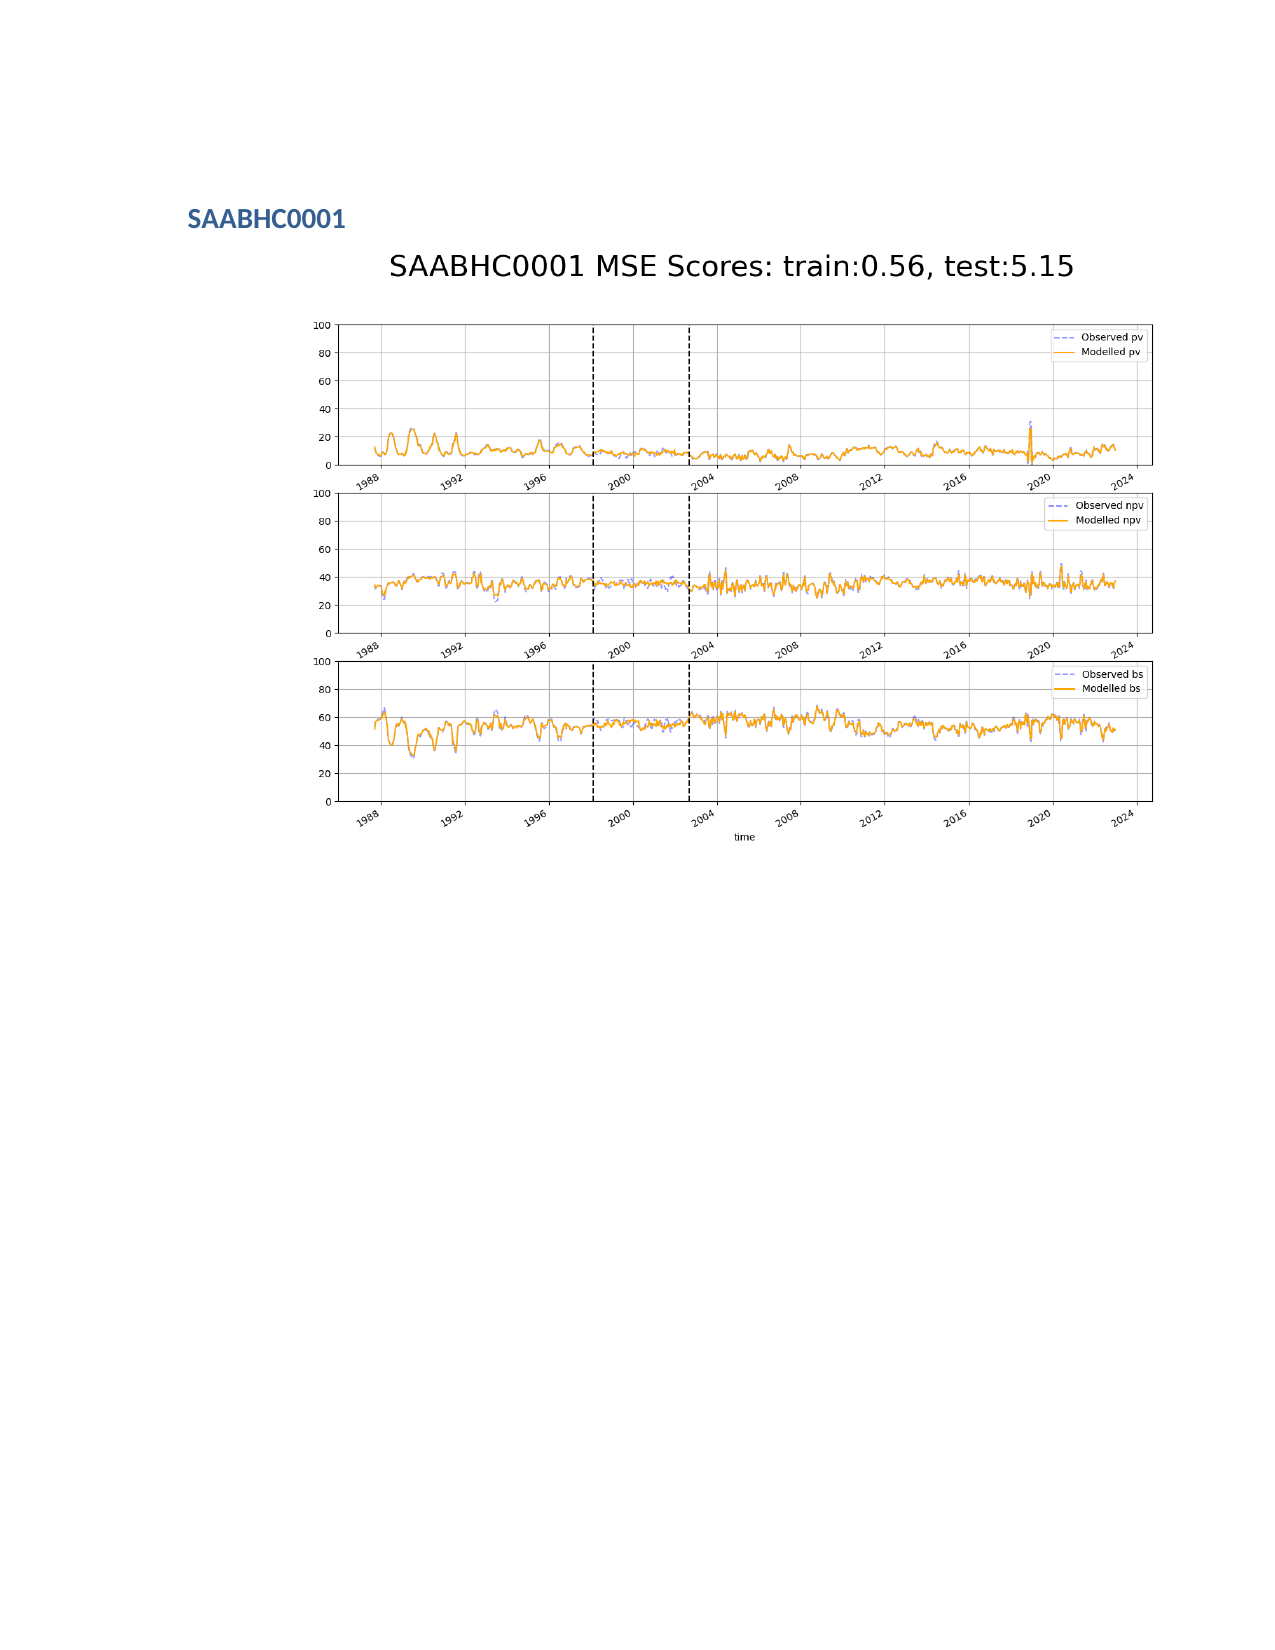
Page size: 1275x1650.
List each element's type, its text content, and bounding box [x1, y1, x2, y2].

subtitle SAABHC0001 [187, 200, 1087, 236]
picture [206, 241, 1257, 941]
